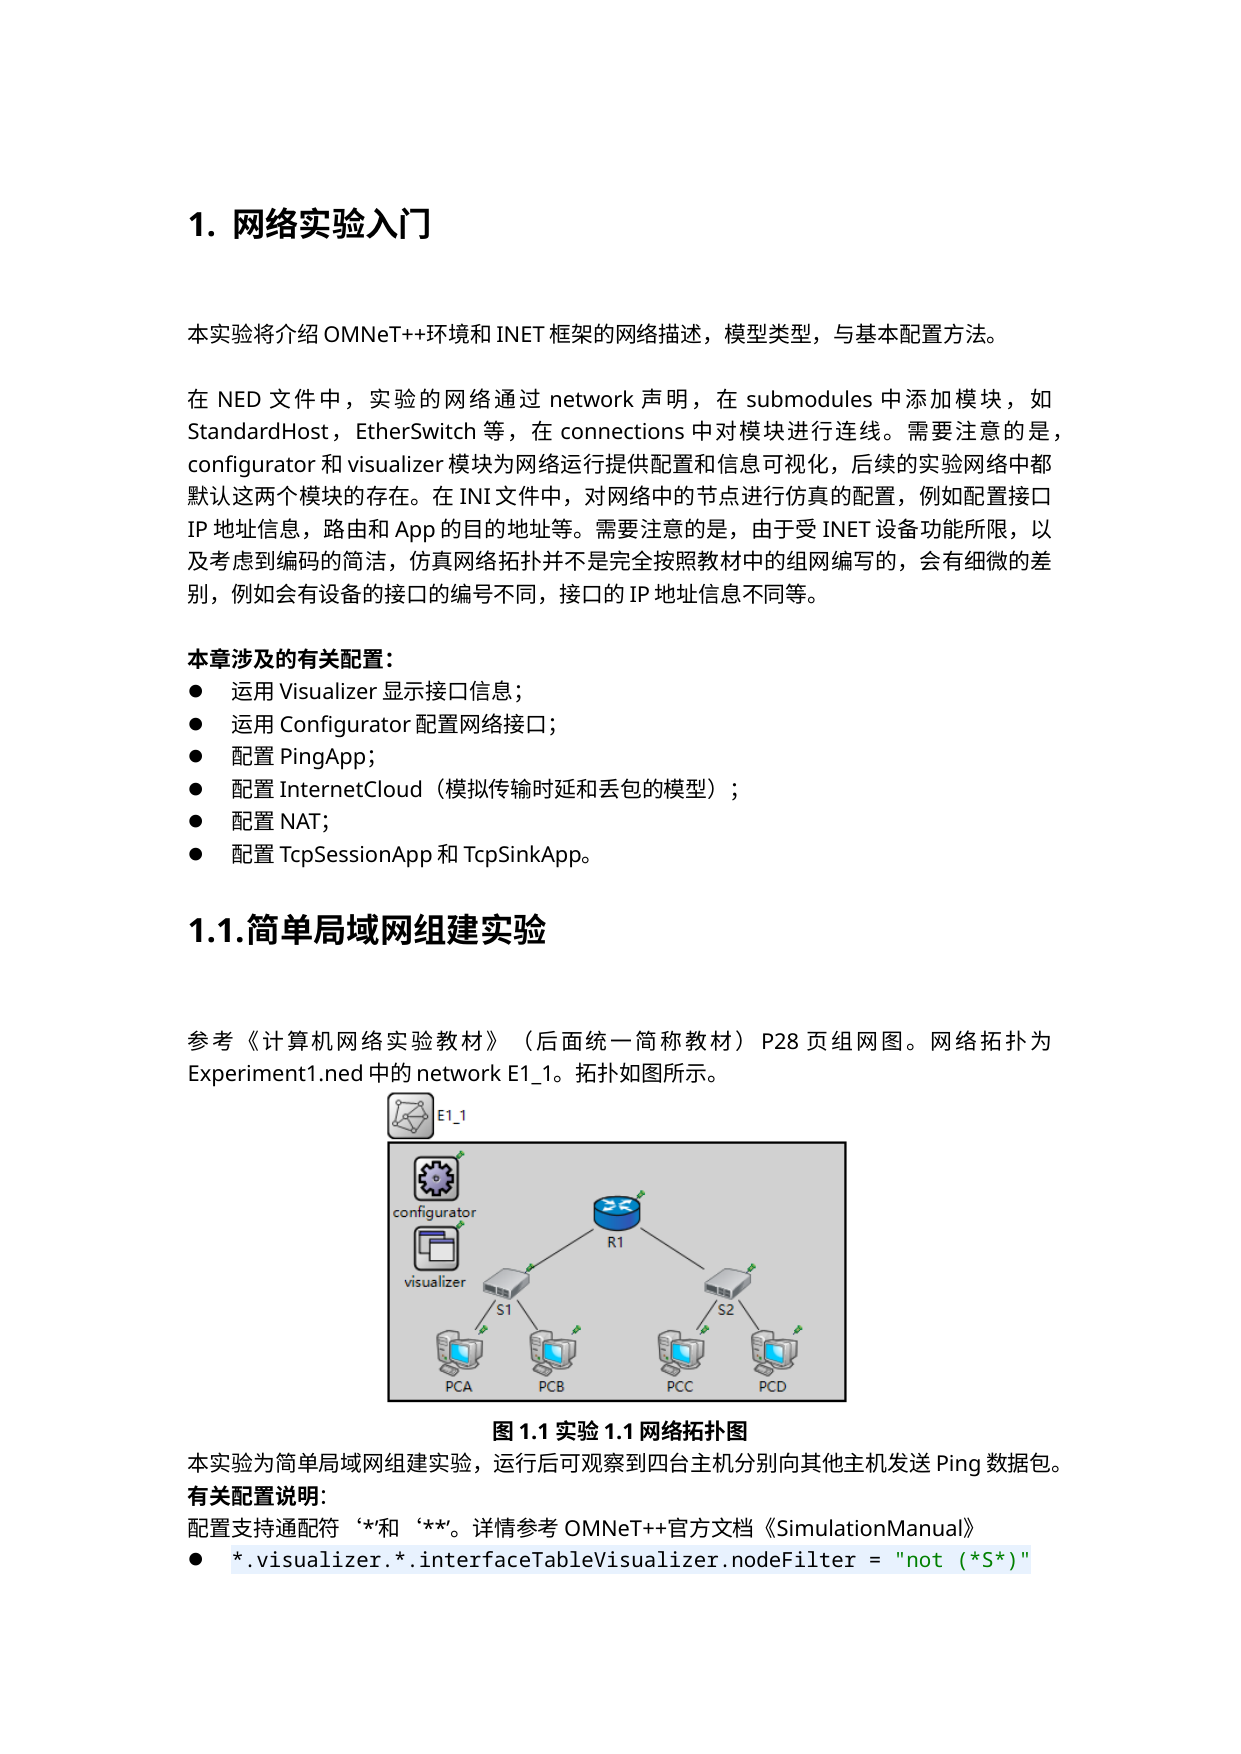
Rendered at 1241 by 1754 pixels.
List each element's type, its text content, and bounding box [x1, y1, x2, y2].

text 本实验为简单局域网组建实验，运行后可观察到四台主机分别向其他主机发送Ping数据包。 [187, 1446, 1053, 1478]
picture [385, 1088, 856, 1408]
text 有关配置说明： [187, 1478, 1053, 1511]
list 配置TcpSessionApp和TcpSinkApp。 [187, 836, 1053, 869]
list 运用Visualizer显示接口信息； [187, 674, 1053, 706]
list 配置PingApp； [187, 739, 1053, 771]
text 参考《计算机网络实验教材》（后面统一简称教材）P28页组网图。网络拓扑为Experiment1.ned中的network E1_1。拓扑如图所示。 [187, 1023, 1053, 1088]
list 配置InternetCloud（模拟传输时延和丢包的模型）； [187, 771, 1053, 804]
text 图1.1 实验1.1网络拓扑图 [187, 1413, 1053, 1446]
subtitle 简单局域网组建实验 [187, 896, 1053, 961]
list 运用Configurator配置网络接口； [187, 706, 1053, 739]
list *.visualizer.*.interfaceTableVisualizer.nodeFilter = "not (*S*)" [187, 1543, 1053, 1576]
text 配置支持通配符‘*’和‘**’。详情参考OMNeT++官方文档《SimulationManual》 [187, 1511, 1053, 1543]
subtitle 网络实验入门 [187, 189, 1053, 254]
text 本实验将介绍OMNeT++环境和INET框架的网络描述，模型类型，与基本配置方法。 [187, 316, 1053, 349]
text 本章涉及的有关配置： [187, 641, 1053, 674]
text 在NED文件中，实验的网络通过network声明，在submodules中添加模块，如StandardHost，EtherSwitch等，在connections中对模块进行连线。需要注意的是，configurator和visualizer模块为网络运行提供配置和信息可视化，后续的实验网络中都默认这两个模块的存在。在INI文件中，对网络中的节点进行仿真的配置，例如配置接口IP地址信息，路由和App的目的地址等。需要注意的是，由于受INET设备功能所限，以及考虑到编码的简洁，仿真网络拓扑并不是完全按照教材中的组网编写的，会有细微的差别，例如会有设备的接口的编号不同，接口的IP地址信息不同等。 [187, 381, 1053, 609]
list 配置NAT； [187, 804, 1053, 836]
